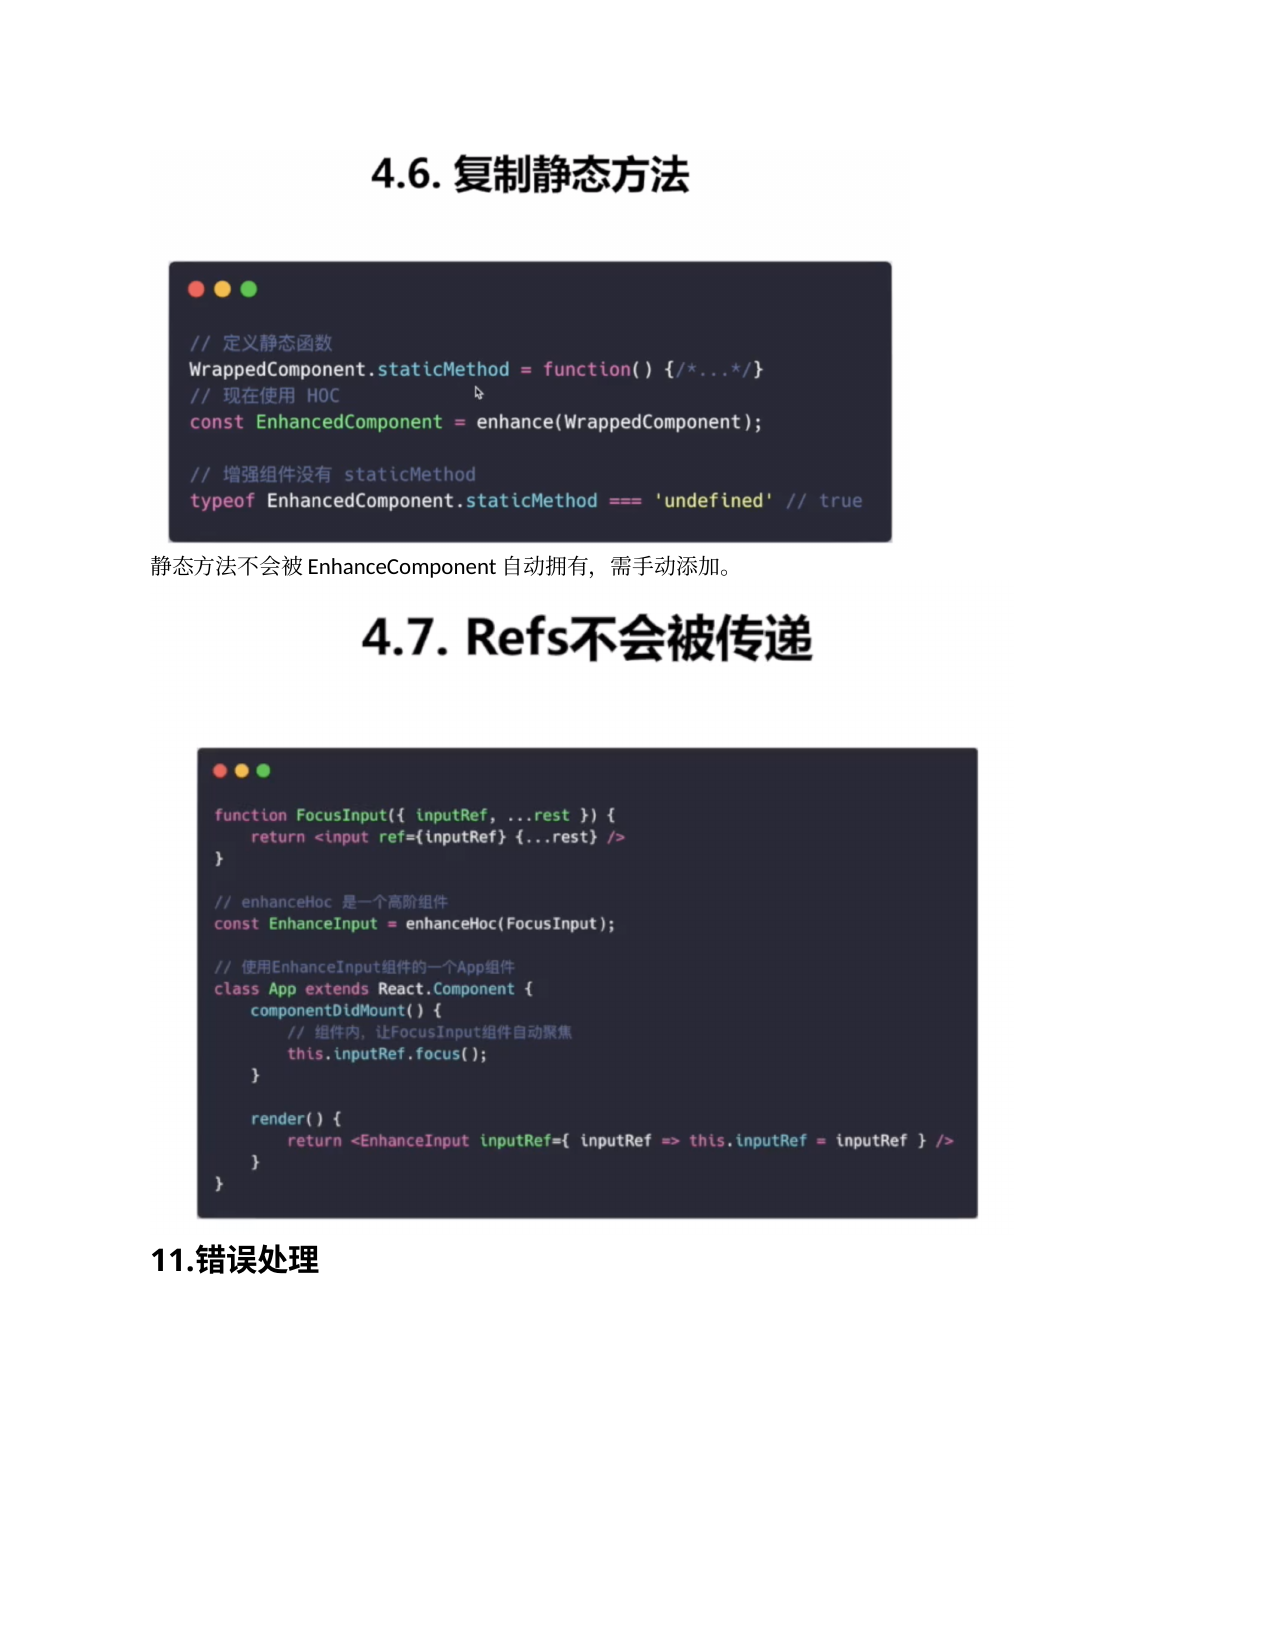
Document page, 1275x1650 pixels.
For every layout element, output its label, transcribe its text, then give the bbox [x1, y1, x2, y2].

text 静态方法不会被EnhanceComponent自动拥有，需手动添加。 [150, 549, 1125, 581]
picture [150, 580, 1014, 1235]
picture [150, 150, 911, 550]
